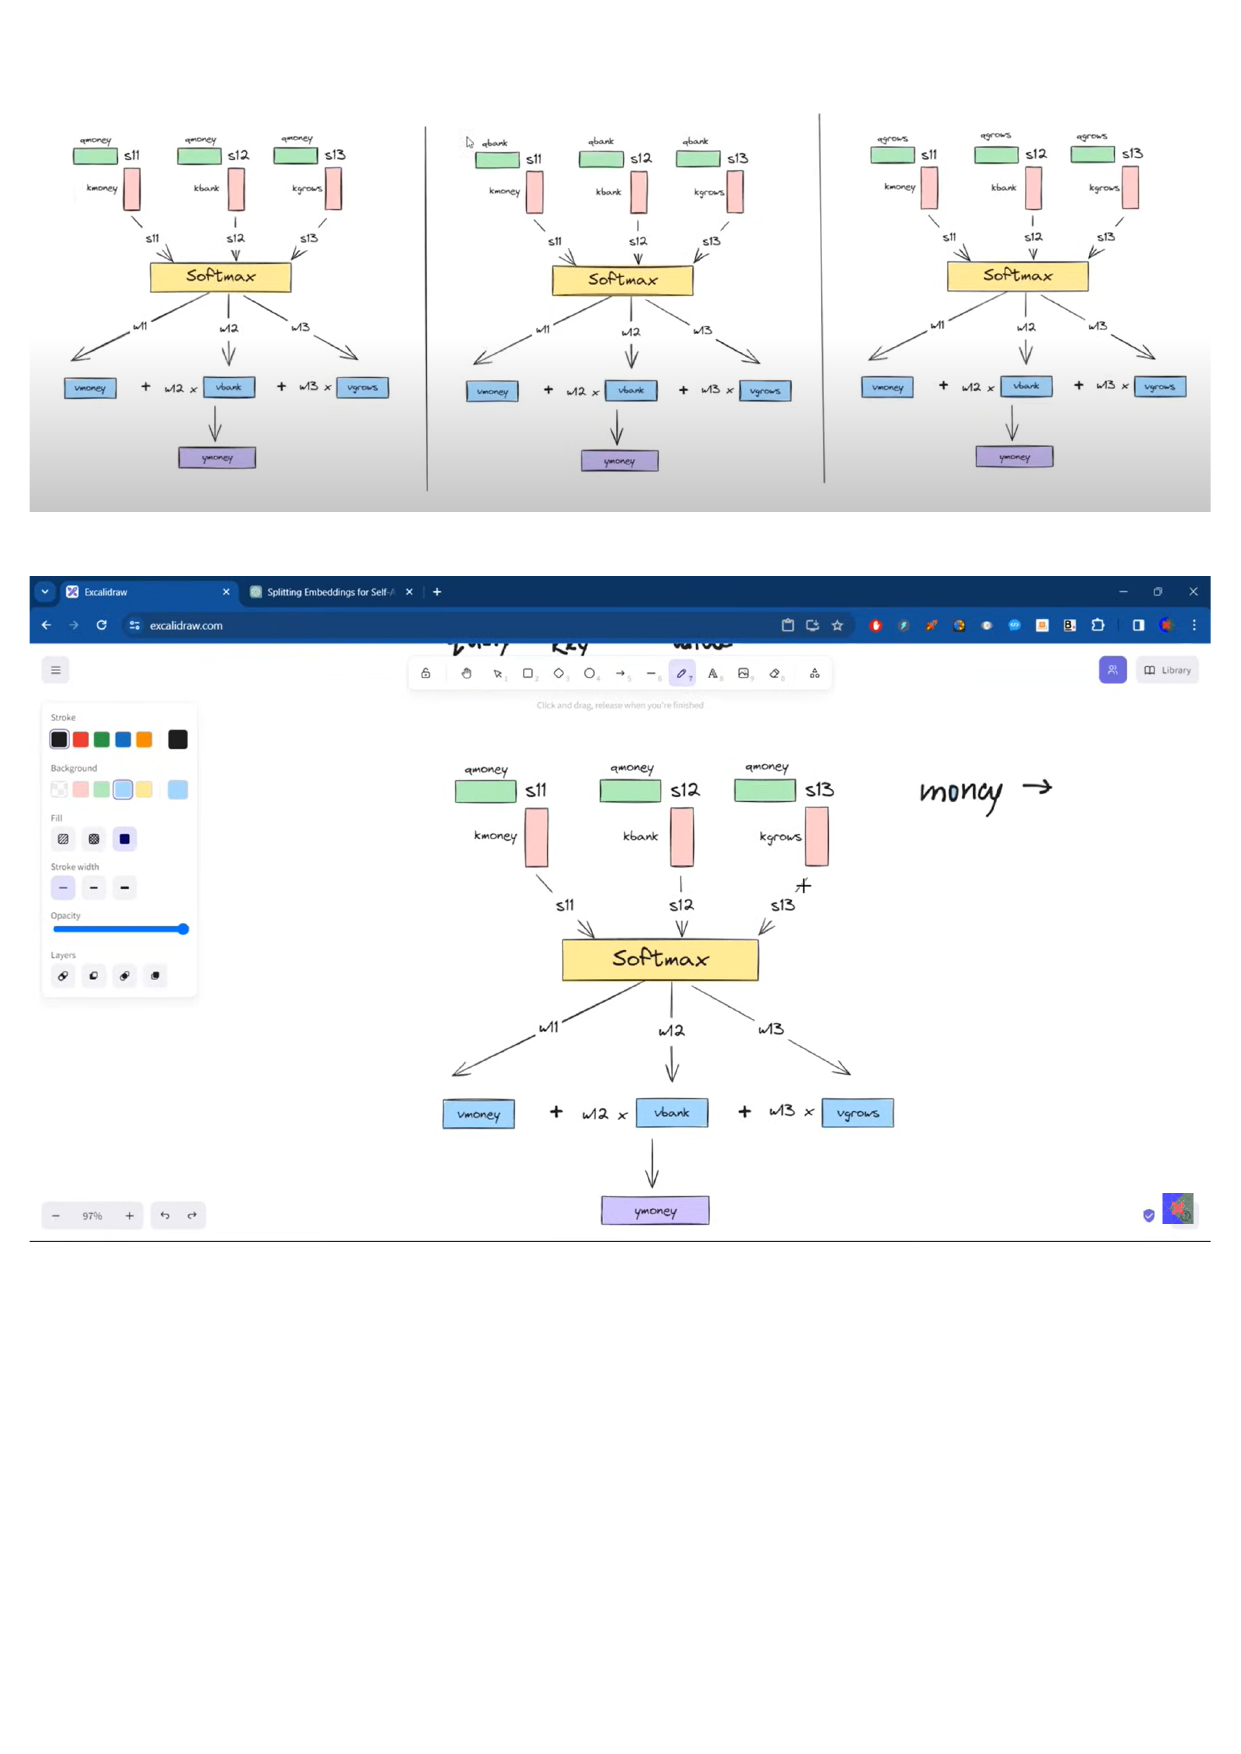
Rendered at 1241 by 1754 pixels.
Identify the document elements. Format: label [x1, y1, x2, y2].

picture [29, 84, 1211, 512]
picture [29, 576, 1211, 1242]
